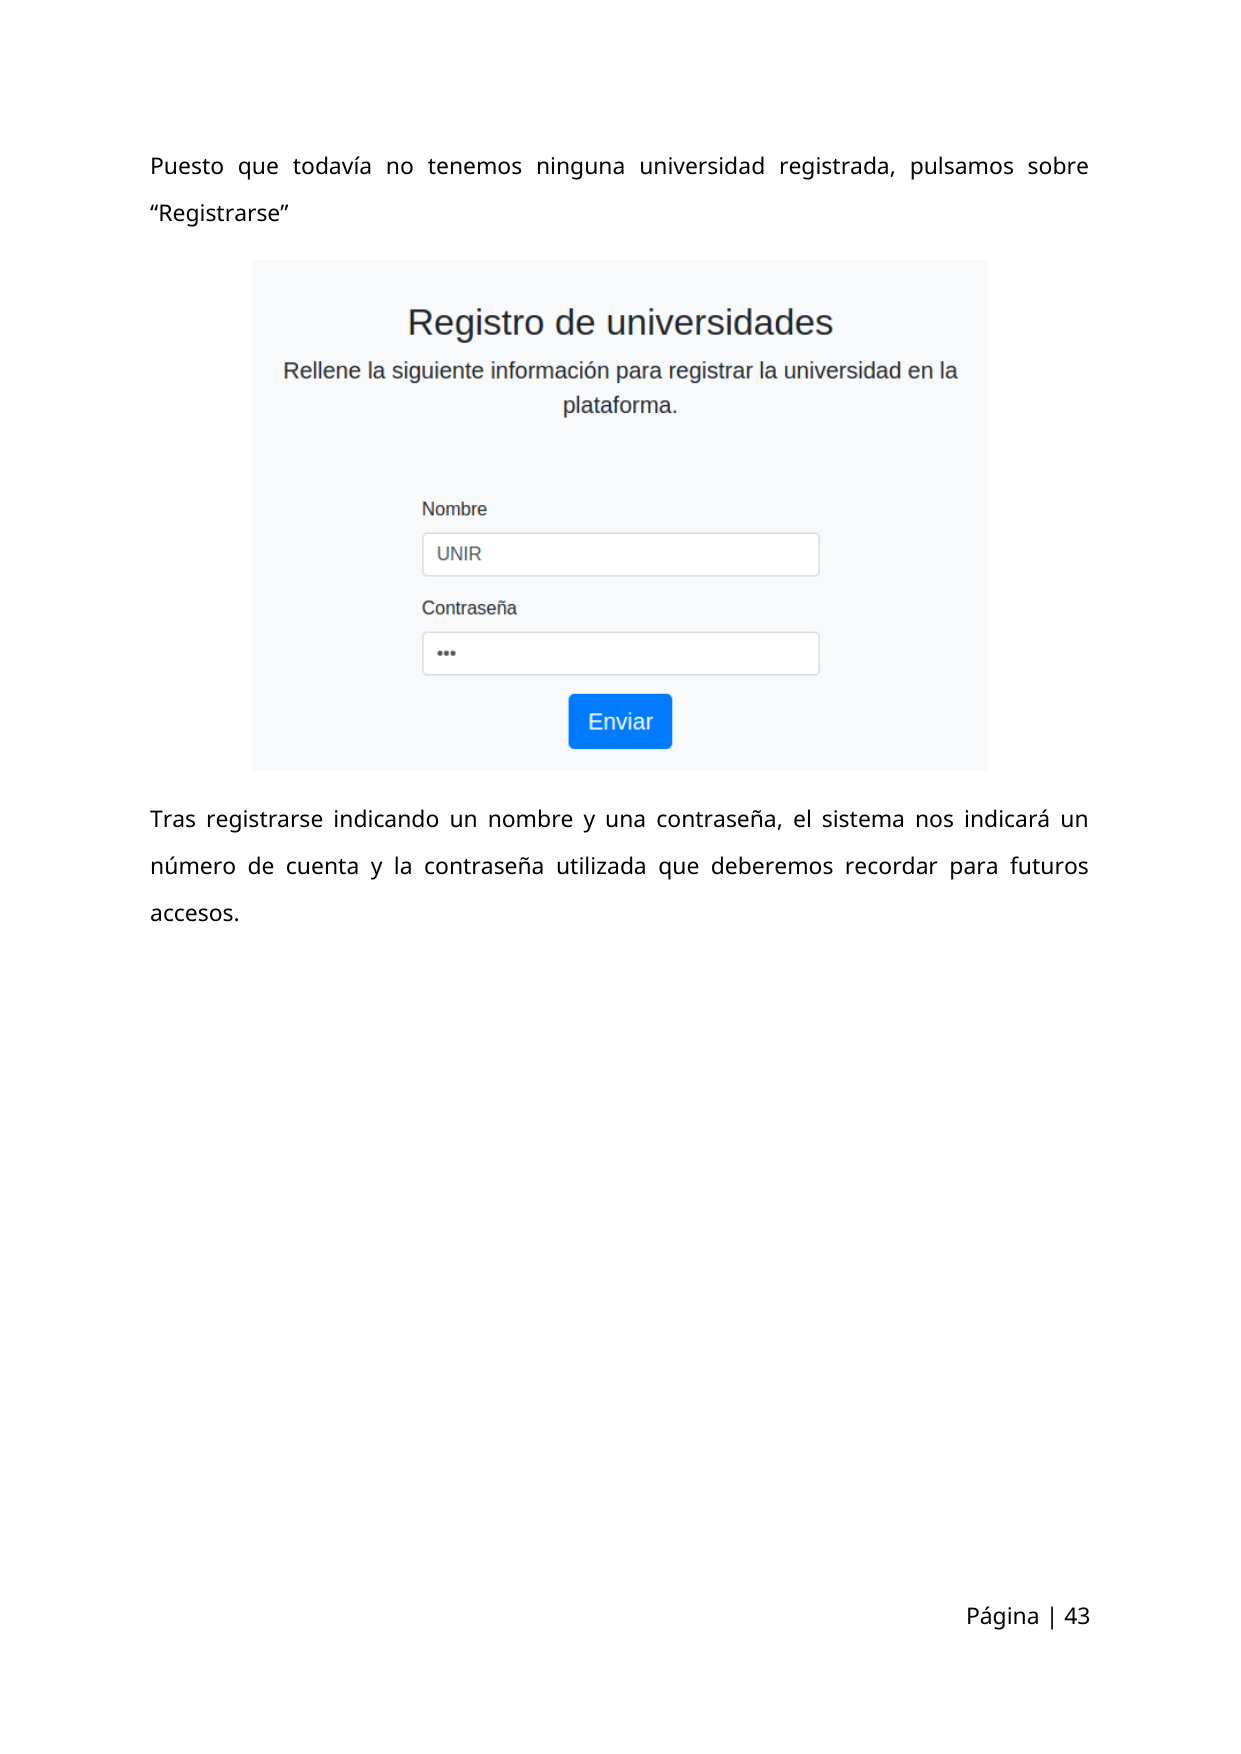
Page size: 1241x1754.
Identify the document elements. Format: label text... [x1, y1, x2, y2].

text Tras registrarse indicando un nombre y una contraseña, el sistema nos indicará un número de cuenta y la contraseña utilizada que deberemos recordar para futuros accesos. [150, 803, 1090, 928]
picture [252, 260, 989, 771]
text Puesto que todavía no tenemos ninguna universidad registrada, pulsamos sobre “Registrarse” [150, 150, 1090, 228]
